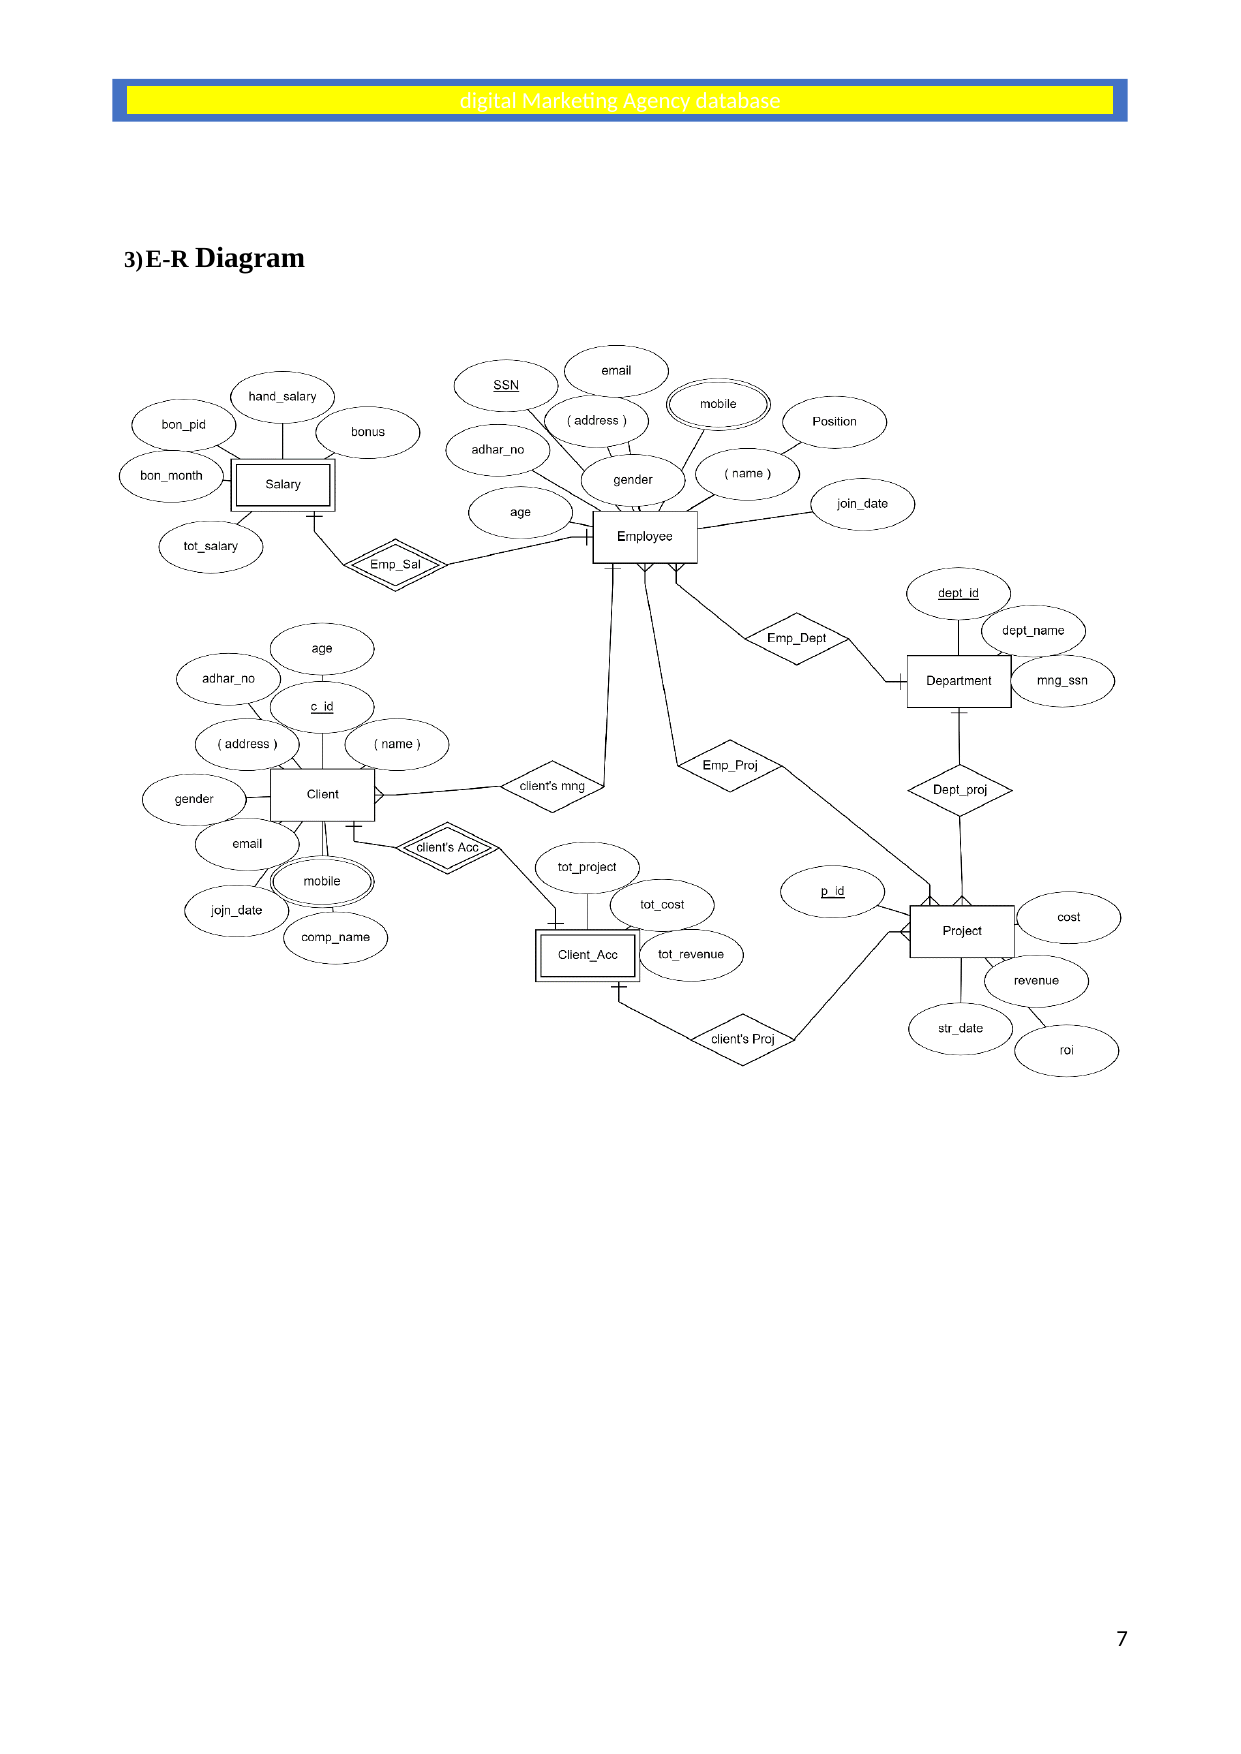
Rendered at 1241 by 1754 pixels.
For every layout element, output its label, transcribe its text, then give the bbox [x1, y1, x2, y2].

picture [112, 338, 1128, 1084]
text 3)E-R Diagram [112, 240, 1128, 274]
